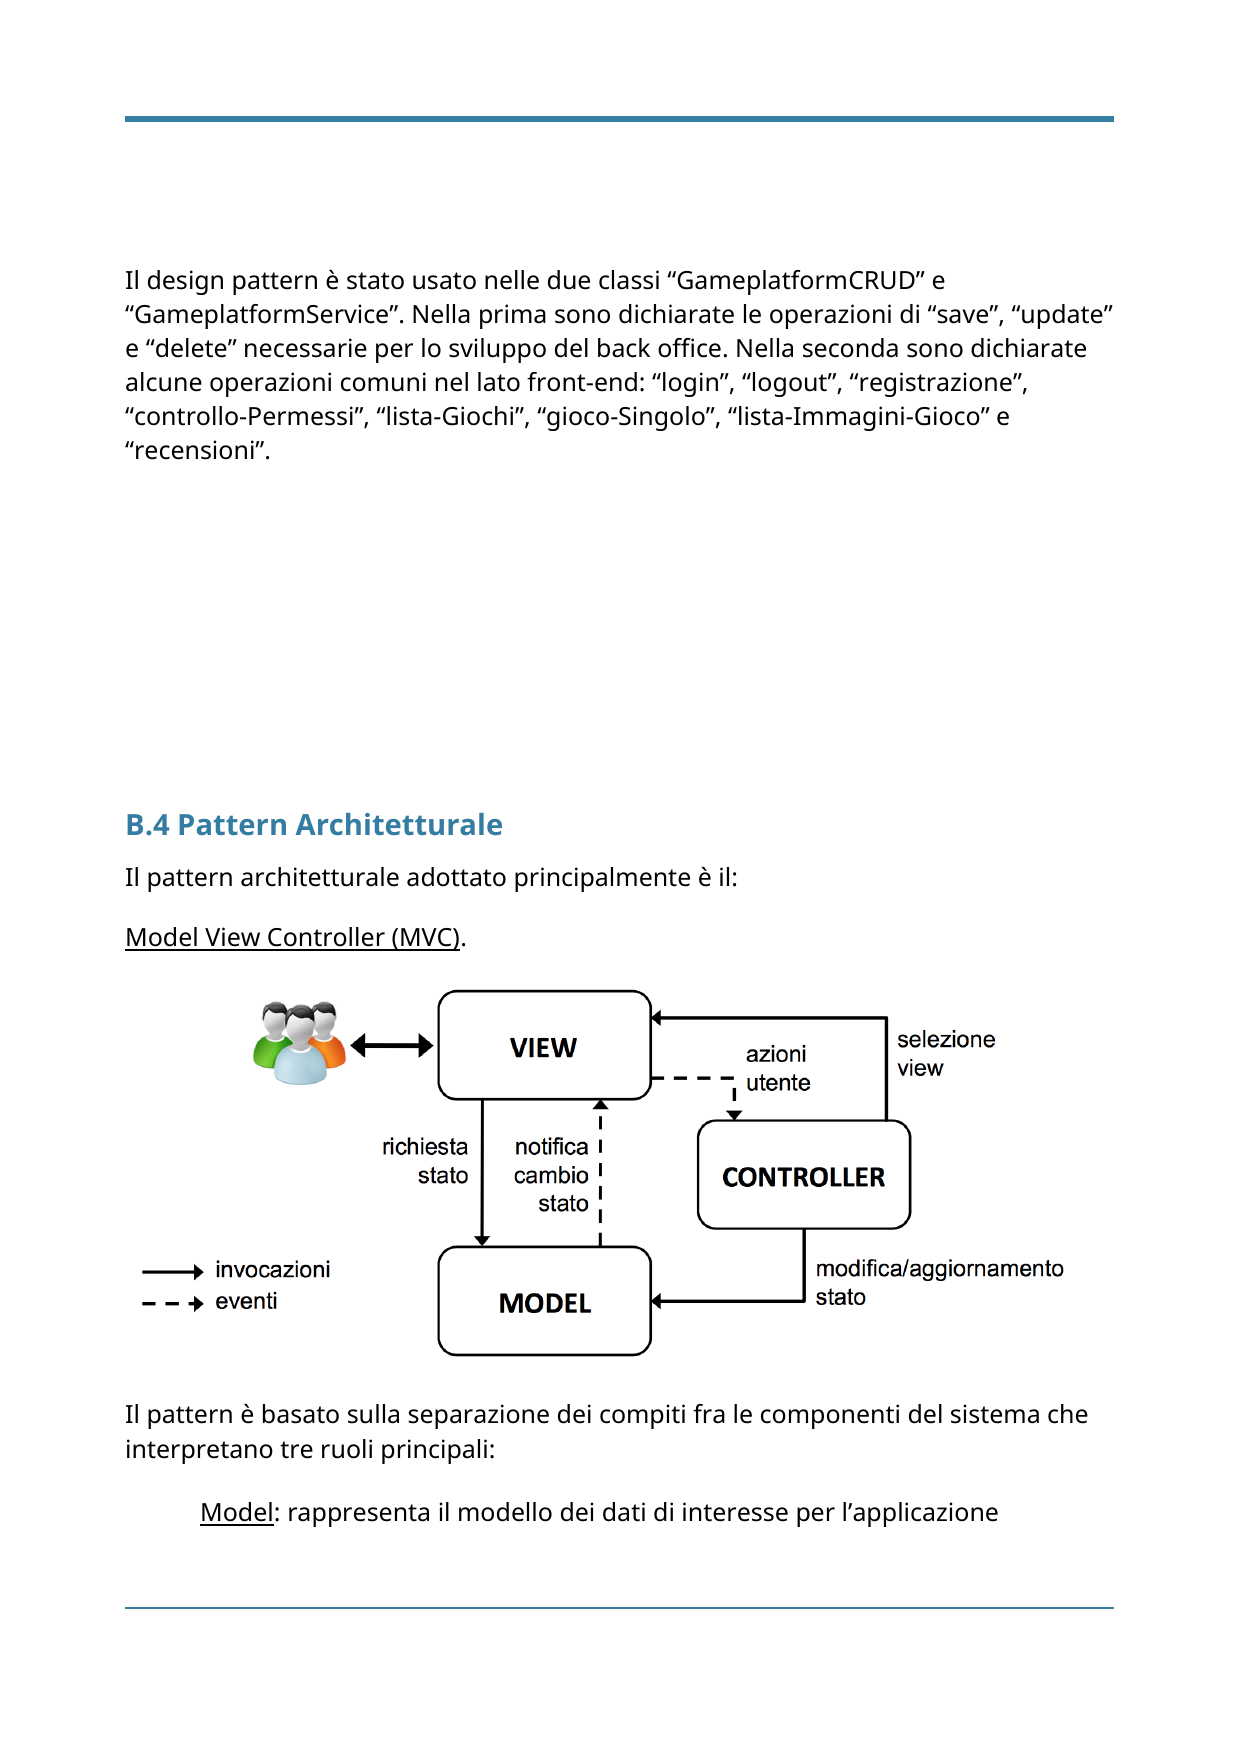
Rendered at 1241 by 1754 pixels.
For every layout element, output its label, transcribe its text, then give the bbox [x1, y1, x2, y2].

text Model: rappresenta il modello dei dati di interesse per l’applicazione [200, 1495, 1115, 1529]
text Il pattern è basato sulla separazione dei compiti fra le componenti del sistema che interpretano tre ruoli principali: [125, 1395, 1115, 1466]
subtitle B.4 Pattern Architetturale [125, 804, 1115, 844]
text Il design pattern è stato usato nelle due classi “GameplatformCRUD” e “GameplatformService”. Nella prima sono dichiarate le operazioni di “save”, “update” e “delete” necessarie per lo sviluppo del back office. Nella seconda sono dichiarate alcune operazioni comuni nel lato front-end: “login”, “logout”, “registrazione”, “controllo-Permessi”, “lista-Giochi”, “gioco-Singolo”, “lista-Immagini-Gioco” e “recensioni”. [125, 262, 1115, 467]
text Il pattern architetturale adottato principalmente è il: [125, 858, 1115, 894]
picture [125, 979, 1116, 1370]
text Model View Controller (MVC). [125, 919, 1115, 954]
